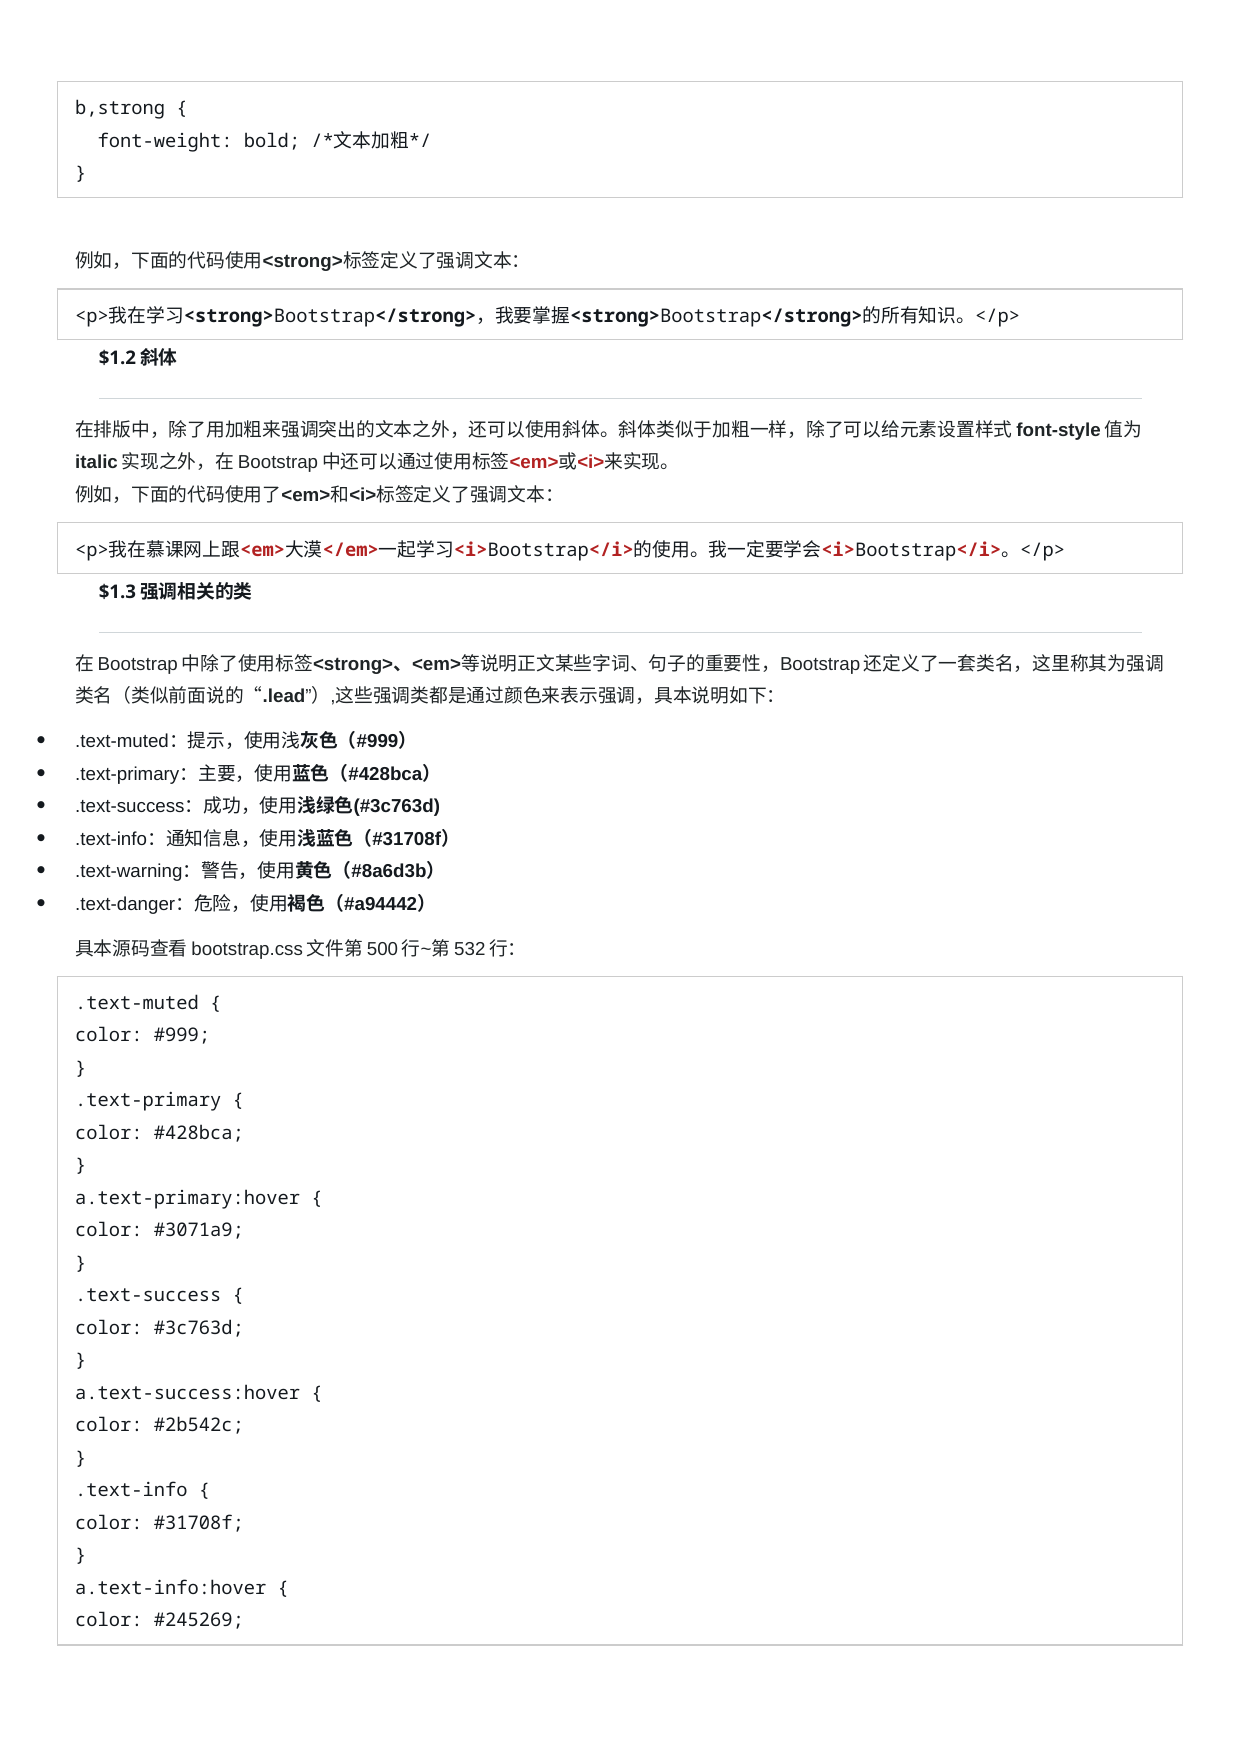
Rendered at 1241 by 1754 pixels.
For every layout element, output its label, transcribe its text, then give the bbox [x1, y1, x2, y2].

text .text-primary { [75, 1083, 1165, 1116]
text color: #245269; [58, 1593, 1182, 1644]
text b,strong { [58, 82, 1182, 123]
text } [58, 146, 1182, 197]
text 例如，下面的代码使用<strong>标签定义了强调文本： [75, 211, 1165, 276]
text } [75, 1441, 1165, 1473]
text } [75, 1343, 1165, 1376]
text <p>我在学习<strong>Bootstrap</strong>，我要掌握<strong>Bootstrap</strong>的所有知识。</p> [58, 290, 1182, 339]
list .text-primary：主要，使用蓝色（#428bca） [37, 756, 1165, 788]
text a.text-info:hover { [75, 1571, 1165, 1593]
text } [75, 1148, 1165, 1181]
text } [75, 1538, 1165, 1571]
list .text-warning：警告，使用黄色（#8a6d3b） [37, 853, 1165, 886]
text <p>我在慕课网上跟<em>大漠</em>一起学习<i>Bootstrap</i>的使用。我一定要学会<i>Bootstrap</i>。</p> [58, 523, 1182, 573]
text color: #428bca; [75, 1116, 1165, 1148]
list .text-danger：危险，使用褐色（#a94442） [37, 886, 1165, 918]
text color: #31708f; [75, 1506, 1165, 1538]
list .text-success：成功，使用浅绿色(#3c763d) [37, 788, 1165, 821]
text color: #3071a9; [75, 1213, 1165, 1246]
text } [75, 1246, 1165, 1278]
text a.text-primary:hover { [75, 1181, 1165, 1213]
text .text-info { [75, 1473, 1165, 1506]
text 具本源码查看bootstrap.css文件第500行~第532行： [75, 931, 1165, 963]
text font-weight: bold; /*文本加粗*/ [75, 123, 1165, 146]
text 在Bootstrap中除了使用标签<strong>、<em>等说明正文某些字词、句子的重要性，Bootstrap还定义了一套类名，这里称其为强调类名（类似前面说的“.lead”）,这些强调类都是通过颜色来表示强调，具本说明如下： [75, 646, 1165, 711]
text } [75, 1051, 1165, 1083]
text a.text-success:hover { [75, 1376, 1165, 1408]
text color: #3c763d; [75, 1311, 1165, 1343]
text .text-success { [75, 1278, 1165, 1311]
text .text-muted { [58, 977, 1182, 1018]
subtitle $1.3强调相关的类 [98, 574, 1142, 633]
text color: #2b542c; [75, 1408, 1165, 1441]
subtitle $1.2斜体 [98, 340, 1142, 399]
text 在排版中，除了用加粗来强调突出的文本之外，还可以使用斜体。斜体类似于加粗一样，除了可以给元素设置样式font-style值为italic实现之外，在Bootstrap中还可以通过使用标签<em>或<i>来实现。 例如，下面的代码使用了<em>和<i>标签定义了强调文本： [75, 412, 1165, 509]
text color: #999; [75, 1018, 1165, 1051]
list .text-info：通知信息，使用浅蓝色（#31708f） [37, 821, 1165, 853]
list .text-muted：提示，使用浅灰色（#999） [37, 723, 1165, 756]
